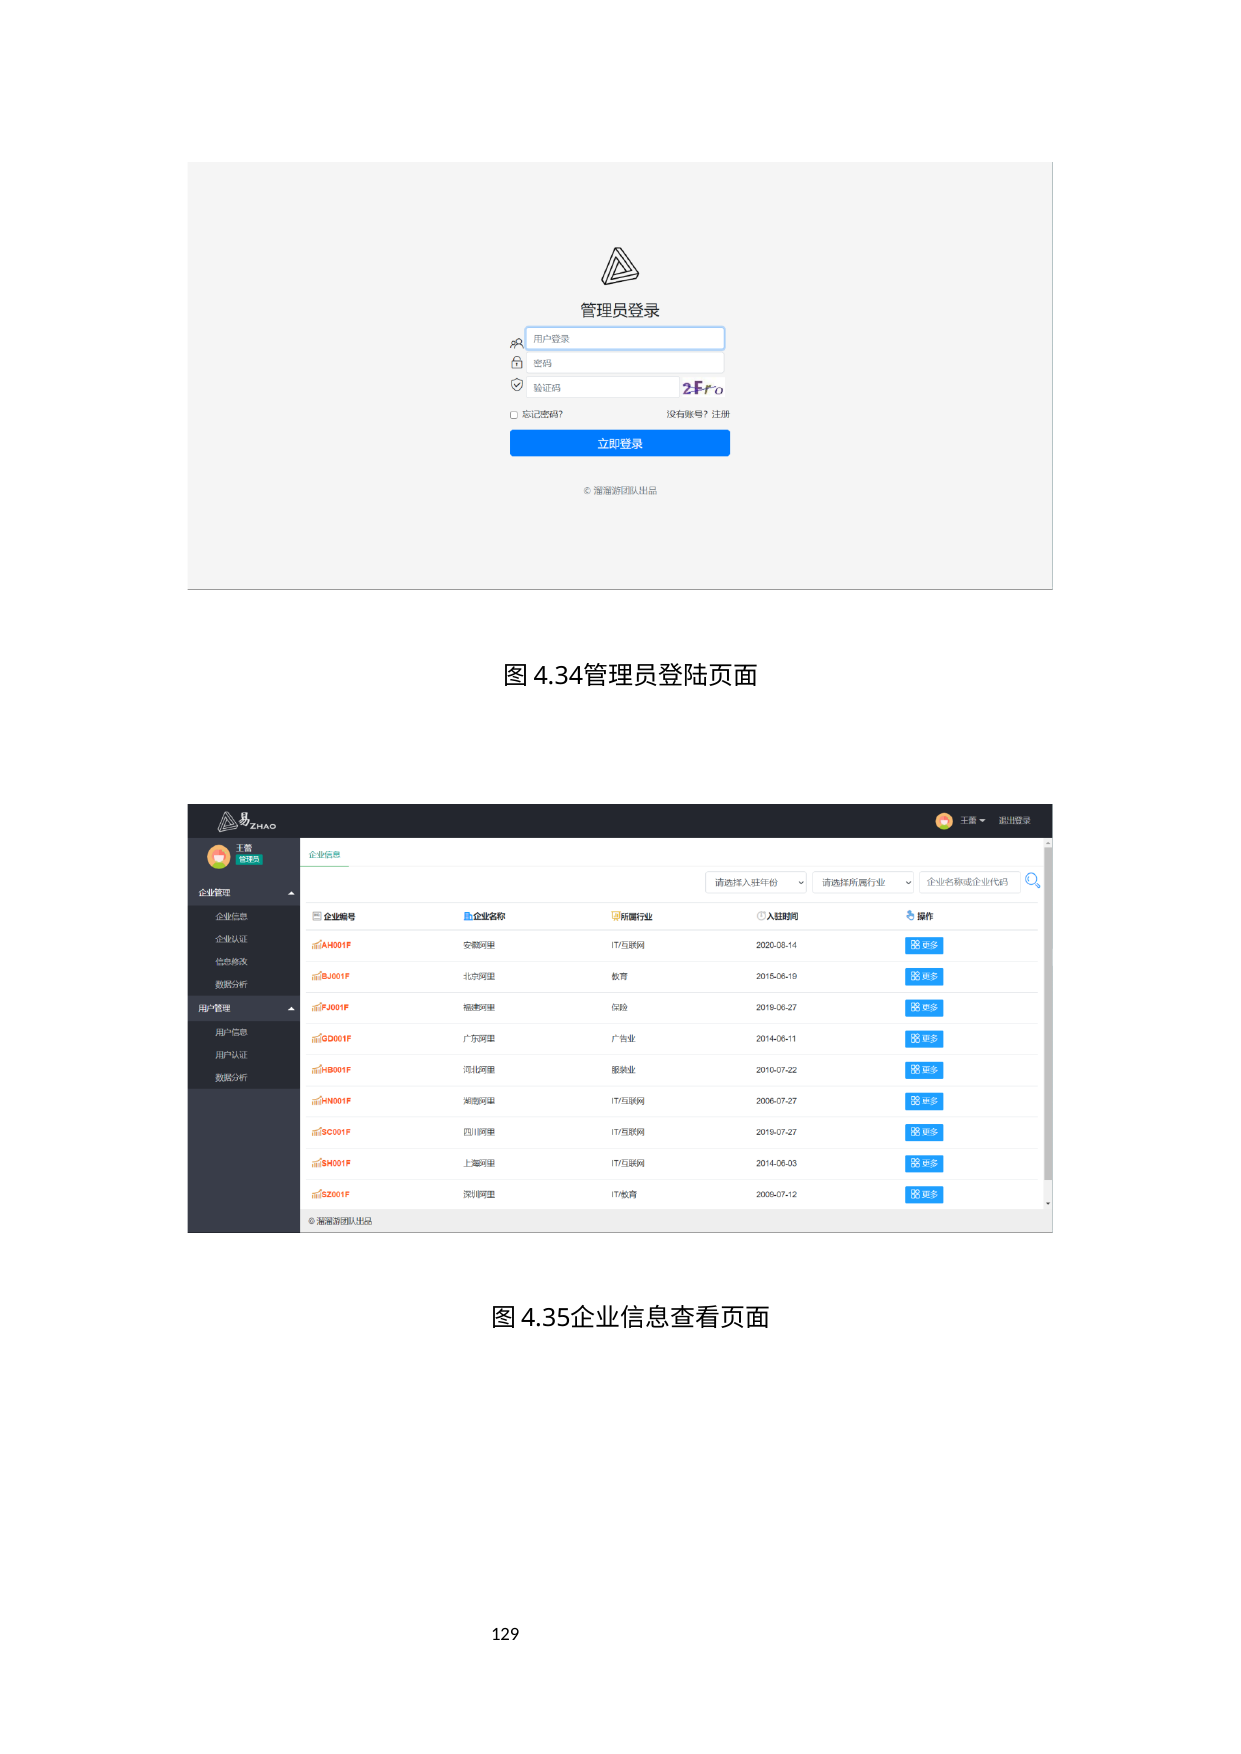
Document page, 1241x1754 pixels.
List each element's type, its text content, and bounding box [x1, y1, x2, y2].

text 图4.35企业信息查看页面 [187, 1283, 1053, 1348]
text 图4.34管理员登陆页面 [187, 641, 1053, 706]
picture [187, 162, 1053, 590]
picture [187, 804, 1053, 1233]
